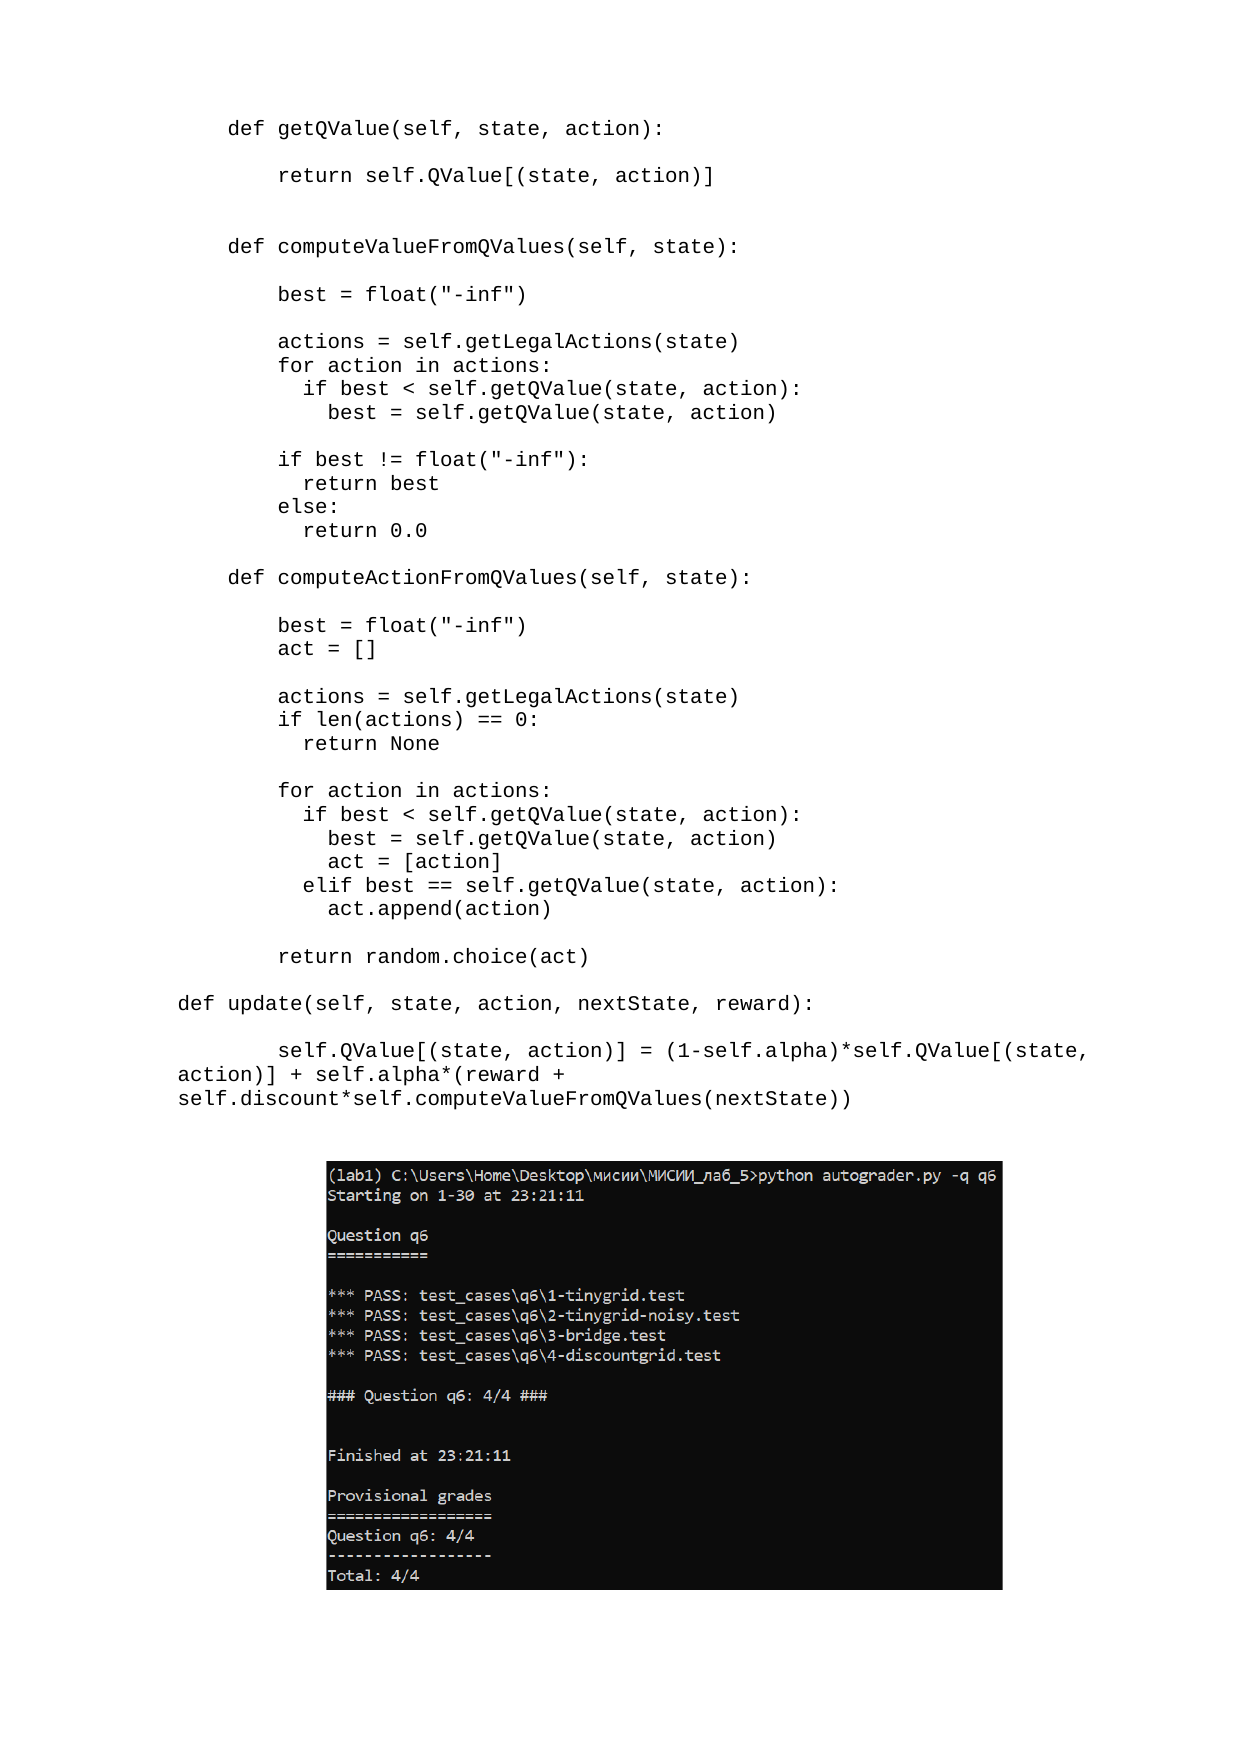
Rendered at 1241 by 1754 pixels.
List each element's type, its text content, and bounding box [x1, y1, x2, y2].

text act = [action] [177, 851, 1152, 875]
text return random.choice(act) [177, 946, 1152, 969]
text actions = self.getLegalActions(state) [177, 331, 1152, 354]
text for action in actions: [177, 354, 1152, 378]
text return best [177, 473, 1152, 496]
text best = self.getQValue(state, action) [177, 402, 1152, 426]
text self.QValue[(state, action)] = (1-self.alpha)*self.QValue[(state, action)] + self.alpha*(reward + self.discount*self.computeValueFromQValues(nextState)) [177, 1040, 1152, 1111]
text def computeValueFromQValues(self, state): [177, 236, 1152, 260]
text best = self.getQValue(state, action) [177, 827, 1152, 851]
text actions = self.getLegalActions(state) [177, 686, 1152, 709]
text return 0.0 [177, 520, 1152, 544]
text def computeActionFromQValues(self, state): [177, 567, 1152, 591]
text act = [] [177, 638, 1152, 662]
text if best < self.getQValue(state, action): [177, 804, 1152, 827]
picture [326, 1161, 1003, 1590]
text if len(actions) == 0: [177, 709, 1152, 733]
text return self.QValue[(state, action)] [177, 165, 1152, 189]
text def update(self, state, action, nextState, reward): [177, 993, 1152, 1017]
text best = float("-inf") [177, 615, 1152, 638]
text act.append(action) [177, 898, 1152, 922]
text elif best == self.getQValue(state, action): [177, 875, 1152, 898]
text else: [177, 496, 1152, 520]
text best = float("-inf") [177, 284, 1152, 307]
text def getQValue(self, state, action): [177, 118, 1152, 142]
text if best < self.getQValue(state, action): [177, 378, 1152, 402]
text for action in actions: [177, 780, 1152, 804]
text if best != float("-inf"): [177, 449, 1152, 473]
text return None [177, 733, 1152, 757]
